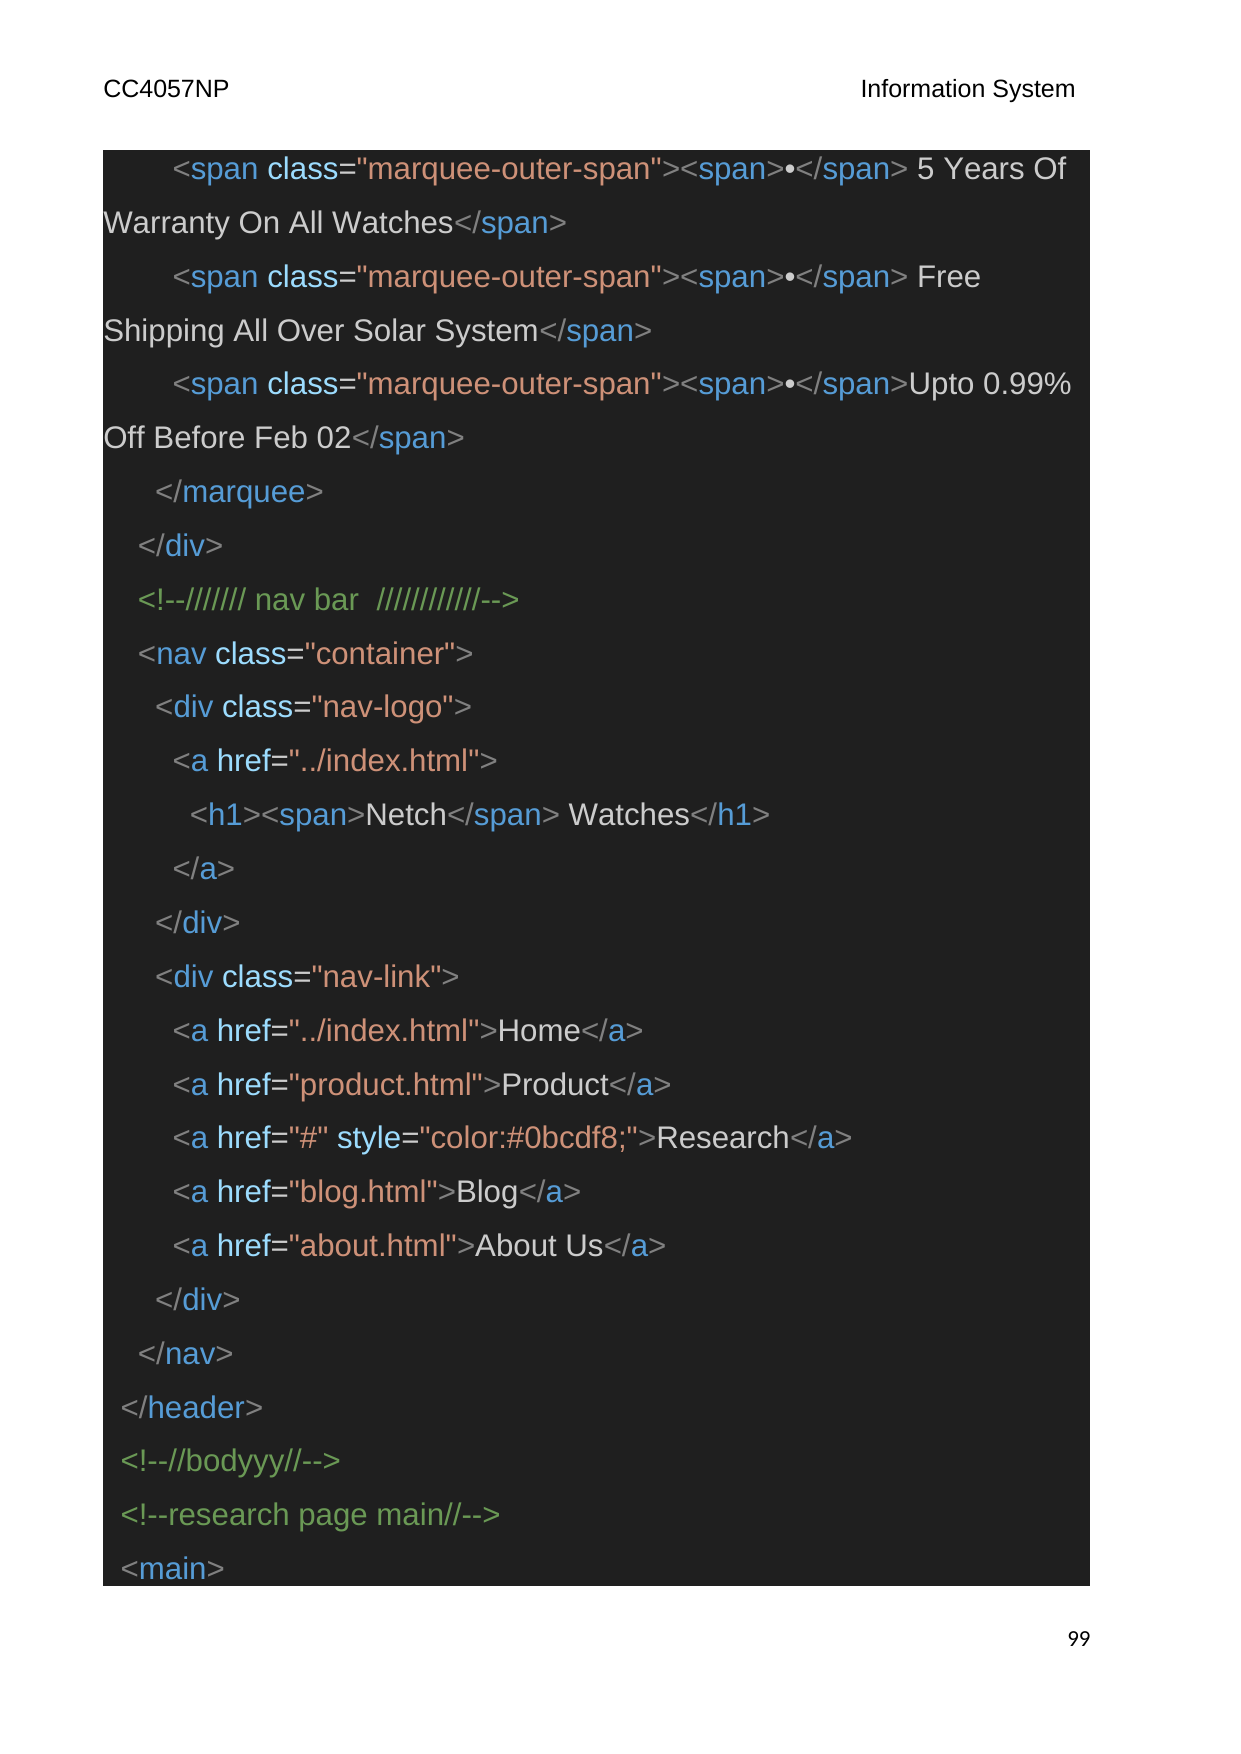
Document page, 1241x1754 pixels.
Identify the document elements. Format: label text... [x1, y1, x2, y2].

text <div class="nav-logo"> [103, 688, 1090, 724]
text <!--research page main//--> [103, 1496, 1090, 1532]
text <a href="about.html">About Us</a> [103, 1227, 1090, 1263]
text <a href="../index.html">Home</a> [103, 1012, 1090, 1048]
text <span class="marquee-outer-span"><span>•</span> 5 Years Of Warranty On All Watches</span> [103, 150, 1090, 240]
text <span class="marquee-outer-span"><span>•</span> Free Shipping All Over Solar System</span> [103, 258, 1090, 347]
text </div> [103, 1281, 1090, 1317]
text <a href="#" style="color:#0bcdf8;">Research</a> [103, 1119, 1090, 1155]
text <!--/////// nav bar ////////////--> [103, 581, 1090, 617]
text <a href="product.html">Product</a> [103, 1066, 1090, 1101]
text <!--//bodyyy//--> [103, 1442, 1090, 1478]
text </div> [103, 527, 1090, 563]
text </a> [103, 850, 1090, 886]
text <span class="marquee-outer-span"><span>•</span>Upto 0.99% Off Before Feb 02</span> [103, 365, 1090, 455]
text <div class="nav-link"> [103, 958, 1090, 994]
text <main> [103, 1550, 1090, 1586]
text <h1><span>Netch</span> Watches</h1> [103, 796, 1090, 832]
text <a href="blog.html">Blog</a> [103, 1173, 1090, 1209]
text </div> [103, 904, 1090, 940]
text <a href="../index.html"> [103, 742, 1090, 778]
text <nav class="container"> [103, 635, 1090, 671]
text </nav> [103, 1335, 1090, 1371]
text </marquee> [103, 473, 1090, 509]
text </header> [103, 1389, 1090, 1424]
